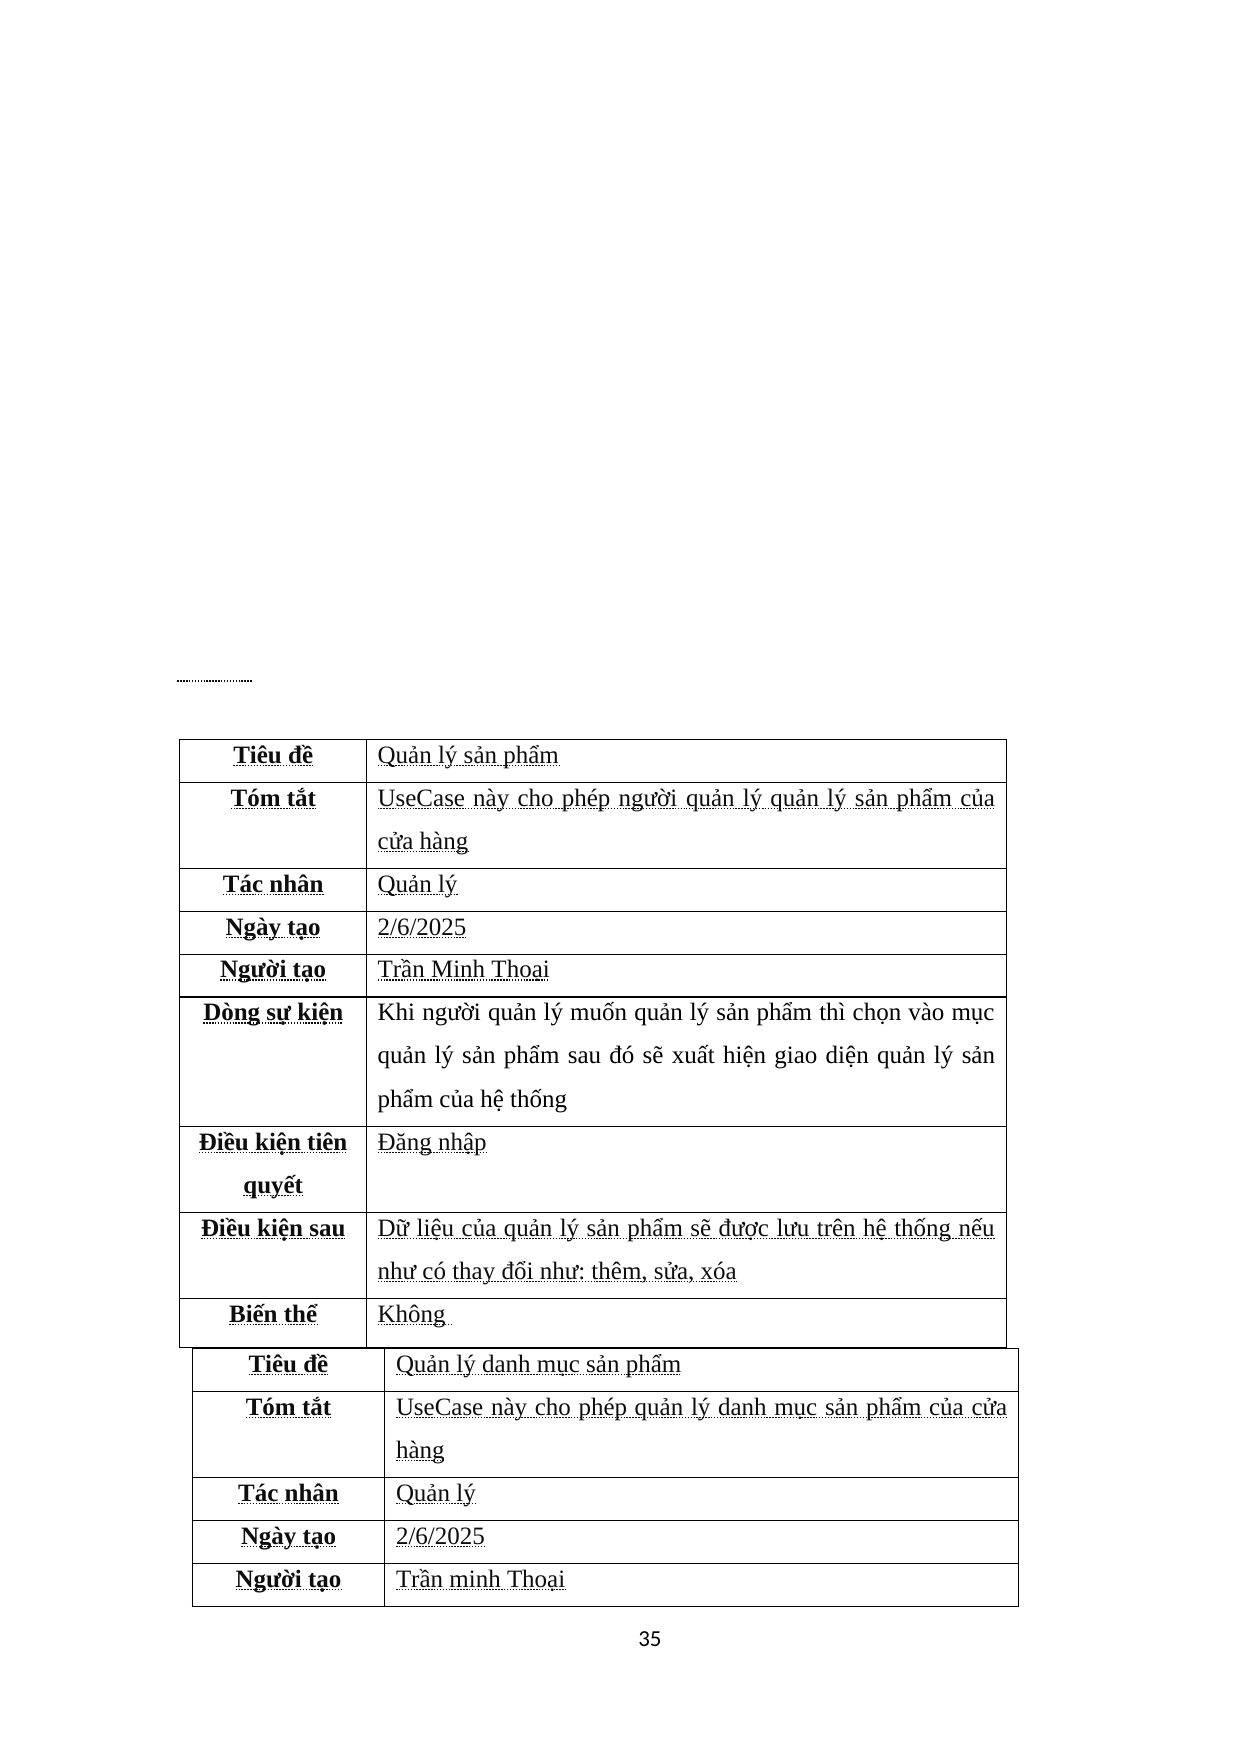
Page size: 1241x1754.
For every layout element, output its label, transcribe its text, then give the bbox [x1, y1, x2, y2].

table_cell Người tạo [180, 955, 366, 996]
table_cell Tác nhân [180, 869, 366, 911]
table_cell Điều kiện sau [180, 1213, 366, 1298]
table_cell Trần Minh Thoại [367, 955, 1006, 996]
table_cell Ngày tạo [180, 912, 366, 953]
table_header Quản lý danh mục sản phẩm [385, 1349, 1018, 1391]
table_cell UseCase này cho phép người quản lý quản lý sản phẩm của cửa hàng [367, 783, 1006, 868]
table_header Quản lý sản phẩm [367, 740, 1006, 782]
table_header Tiêu đề [193, 1349, 384, 1391]
table_cell Đăng nhập [367, 1127, 1006, 1212]
table_cell Tác nhân [193, 1478, 384, 1520]
table_cell Ngày tạo [193, 1521, 384, 1563]
table_cell Trần minh Thoại [385, 1564, 1018, 1606]
table_cell 2/6/2025 [367, 912, 1006, 953]
table_cell Dữ liệu của quản lý sản phẩm sẽ được lưu trên hệ thống nếu như có thay đổi như: thêm, sửa, xóa [367, 1213, 1006, 1298]
table_cell 2/6/2025 [385, 1521, 1018, 1563]
table_cell Điều kiện tiên quyết [180, 1127, 366, 1212]
table_cell Dòng sự kiện [180, 998, 366, 1126]
table_cell Biến thể [180, 1299, 366, 1347]
table_cell Quản lý [367, 869, 1006, 911]
table_cell UseCase này cho phép quản lý danh mục sản phẩm của cửa hàng [385, 1392, 1018, 1477]
table_cell Không [367, 1299, 1006, 1347]
table_header Tiêu đề [180, 740, 366, 782]
table_cell Người tạo [193, 1564, 384, 1606]
table_cell Tóm tắt [180, 783, 366, 868]
table_cell Khi người quản lý muốn quản lý sản phẩm thì chọn vào mục quản lý sản phẩm sau đó sẽ xuất hiện giao diện quản lý sản phẩm của hệ thống [367, 998, 1006, 1126]
table_cell Quản lý [385, 1478, 1018, 1520]
table_cell Tóm tắt [193, 1392, 384, 1477]
